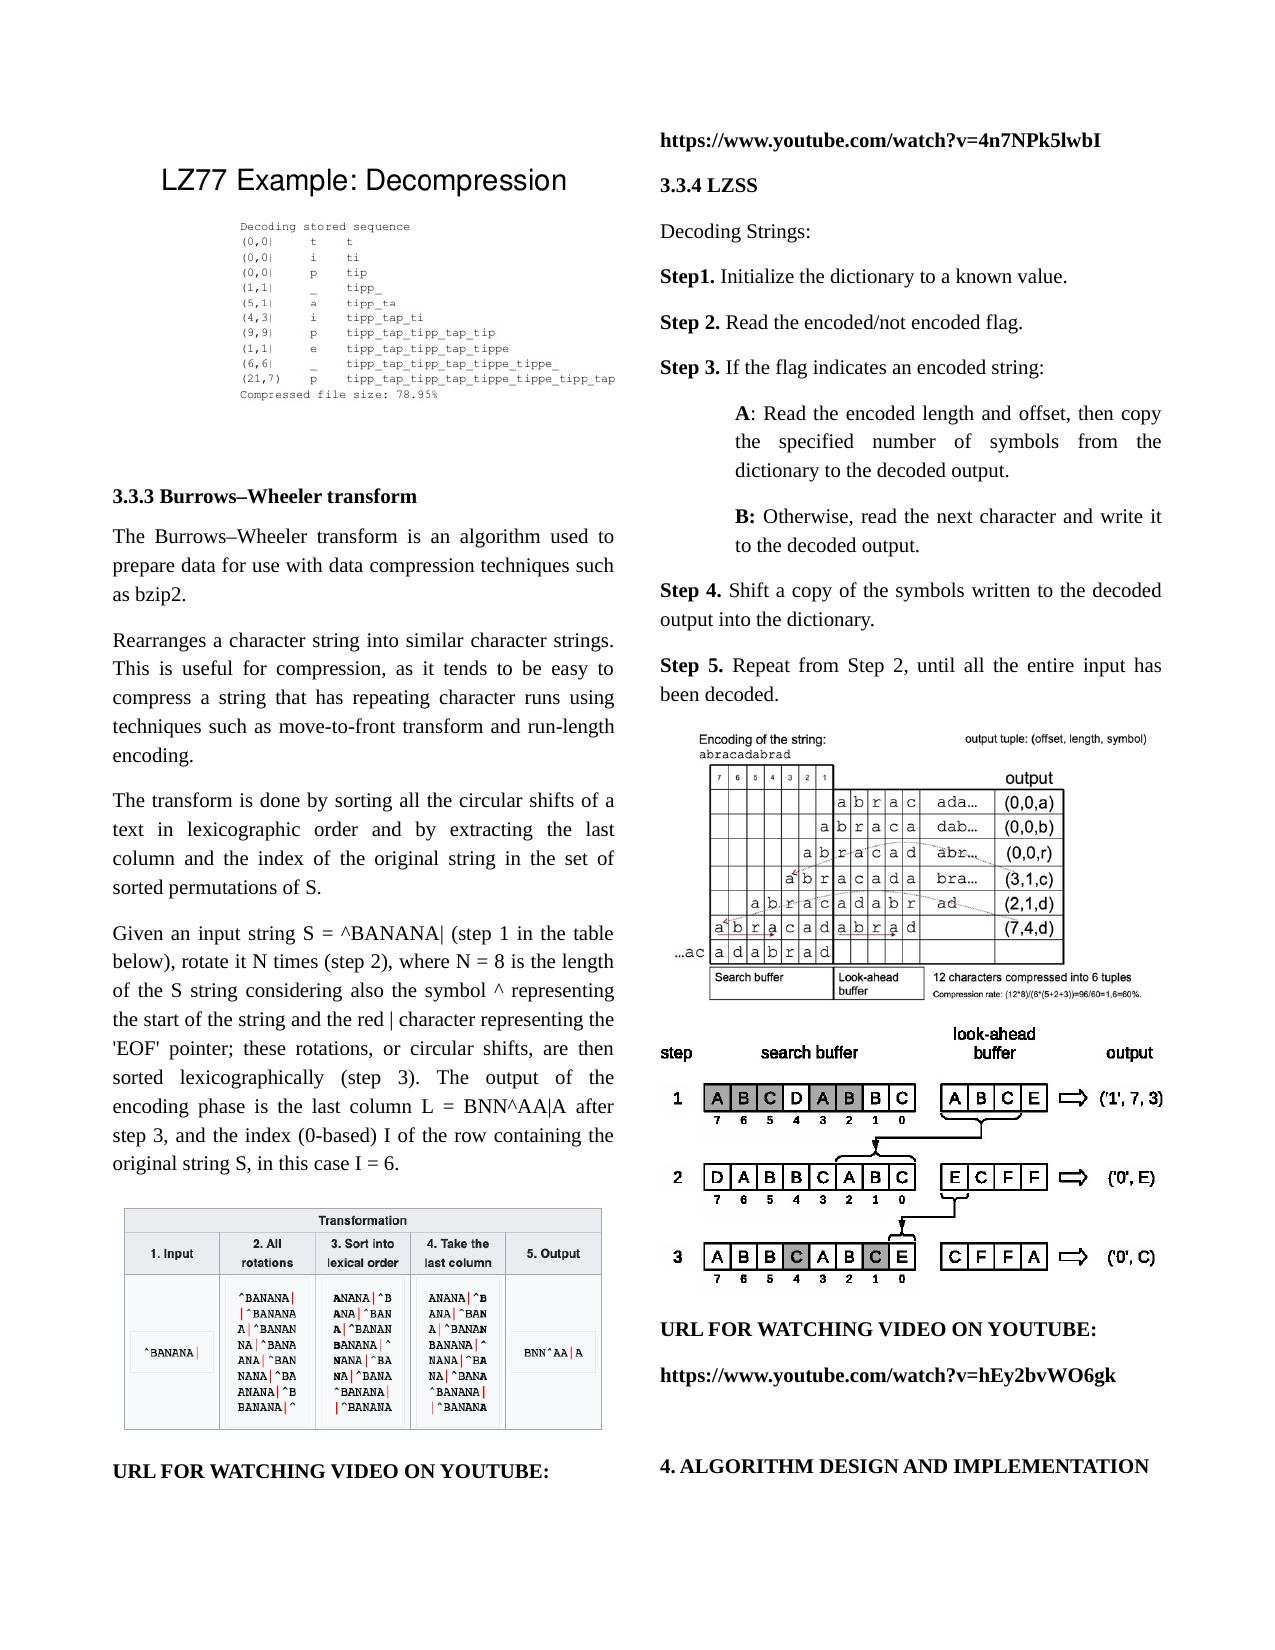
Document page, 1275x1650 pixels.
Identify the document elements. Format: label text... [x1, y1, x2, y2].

text https://www.youtube.com/watch?v=4n7NPk5lwbI [660, 127, 1162, 152]
text 4. ALGORITHM DESIGN AND IMPLEMENTATION [660, 1454, 1162, 1478]
text URL FOR WATCHING VIDEO ON YOUTUBE: [112, 1459, 615, 1483]
text Step 3. If the flag indicates an encoded string: [660, 355, 1162, 379]
text Step 5. Repeat from Step 2, until all the entire input has been decoded. [660, 653, 1162, 706]
picture [112, 1196, 610, 1438]
text https://www.youtube.com/watch?v=hEy2bvWO6gk [660, 1363, 1162, 1387]
text The Burrows–Wheeler transform is an algorithm used to prepare data for use with data compression techniques such as bzip2. [112, 524, 615, 606]
text The transform is done by sorting all the circular shifts of a text in lexicographic order and by extracting the last column and the index of the original string in the set of sorted permutations of S. [112, 788, 615, 899]
text URL FOR WATCHING VIDEO ON YOUTUBE: [660, 1317, 1162, 1341]
text A: Read the encoded length and offset, then copy the specified number of symbols from the dictionary to the decoded output. [735, 401, 1162, 482]
picture [660, 727, 1163, 1005]
text Given an input string S = ^BANANA| (step 1 in the table below), rotate it N times (step 2), where N = 8 is the length of the S string considering also the symbol ^ representing the start of the string and the red | character representing the 'EOF' pointer; these rotations, or circular shifts, are then sorted lexicographically (step 3). The output of the encoding phase is the last column L = BNN^AA|A after step 3, and the index (0-based) I of the row containing the original string S, in this case I = 6. [112, 921, 615, 1175]
text Rearranges a character string into similar character strings. This is useful for compression, as it tends to be easy to compress a string that has repeating character runs using techniques such as move-to-front transform and run-length encoding. [112, 627, 615, 767]
picture [112, 127, 638, 484]
text B: Otherwise, read the next character and write it to the decoded output. [735, 504, 1162, 557]
text Decoding Strings: [660, 218, 1162, 243]
text Step 4. Shift a copy of the symbols written to the decoded output into the dictionary. [660, 578, 1162, 631]
text 3.3.3 Burrows–Wheeler transform [112, 484, 615, 508]
text 3.3.4 LZSS [660, 173, 1162, 197]
picture [660, 1026, 1163, 1296]
text Step 2. Read the encoded/not encoded flag. [660, 309, 1162, 334]
text Step1. Initialize the dictionary to a known value. [660, 264, 1162, 288]
